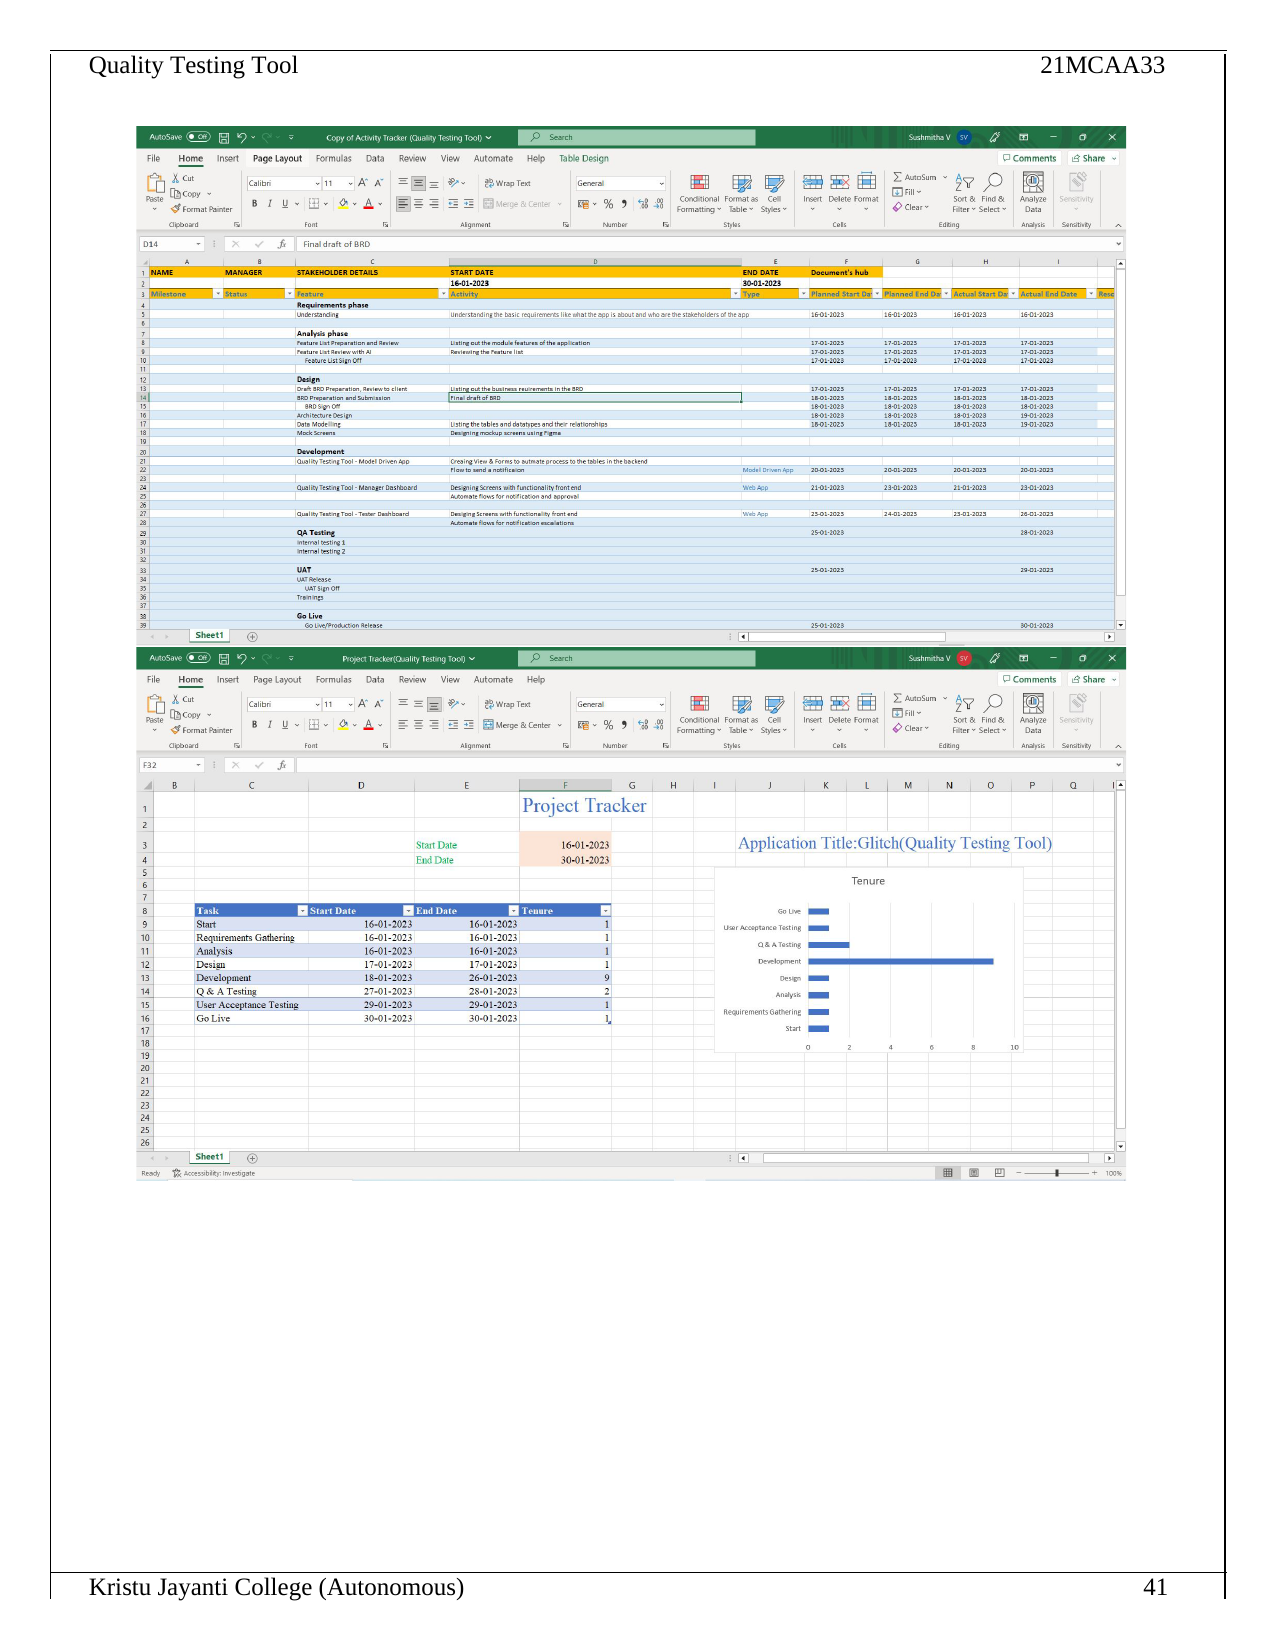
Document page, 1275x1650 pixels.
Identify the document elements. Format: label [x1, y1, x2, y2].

picture [136, 126, 1127, 646]
picture [136, 647, 1127, 1181]
